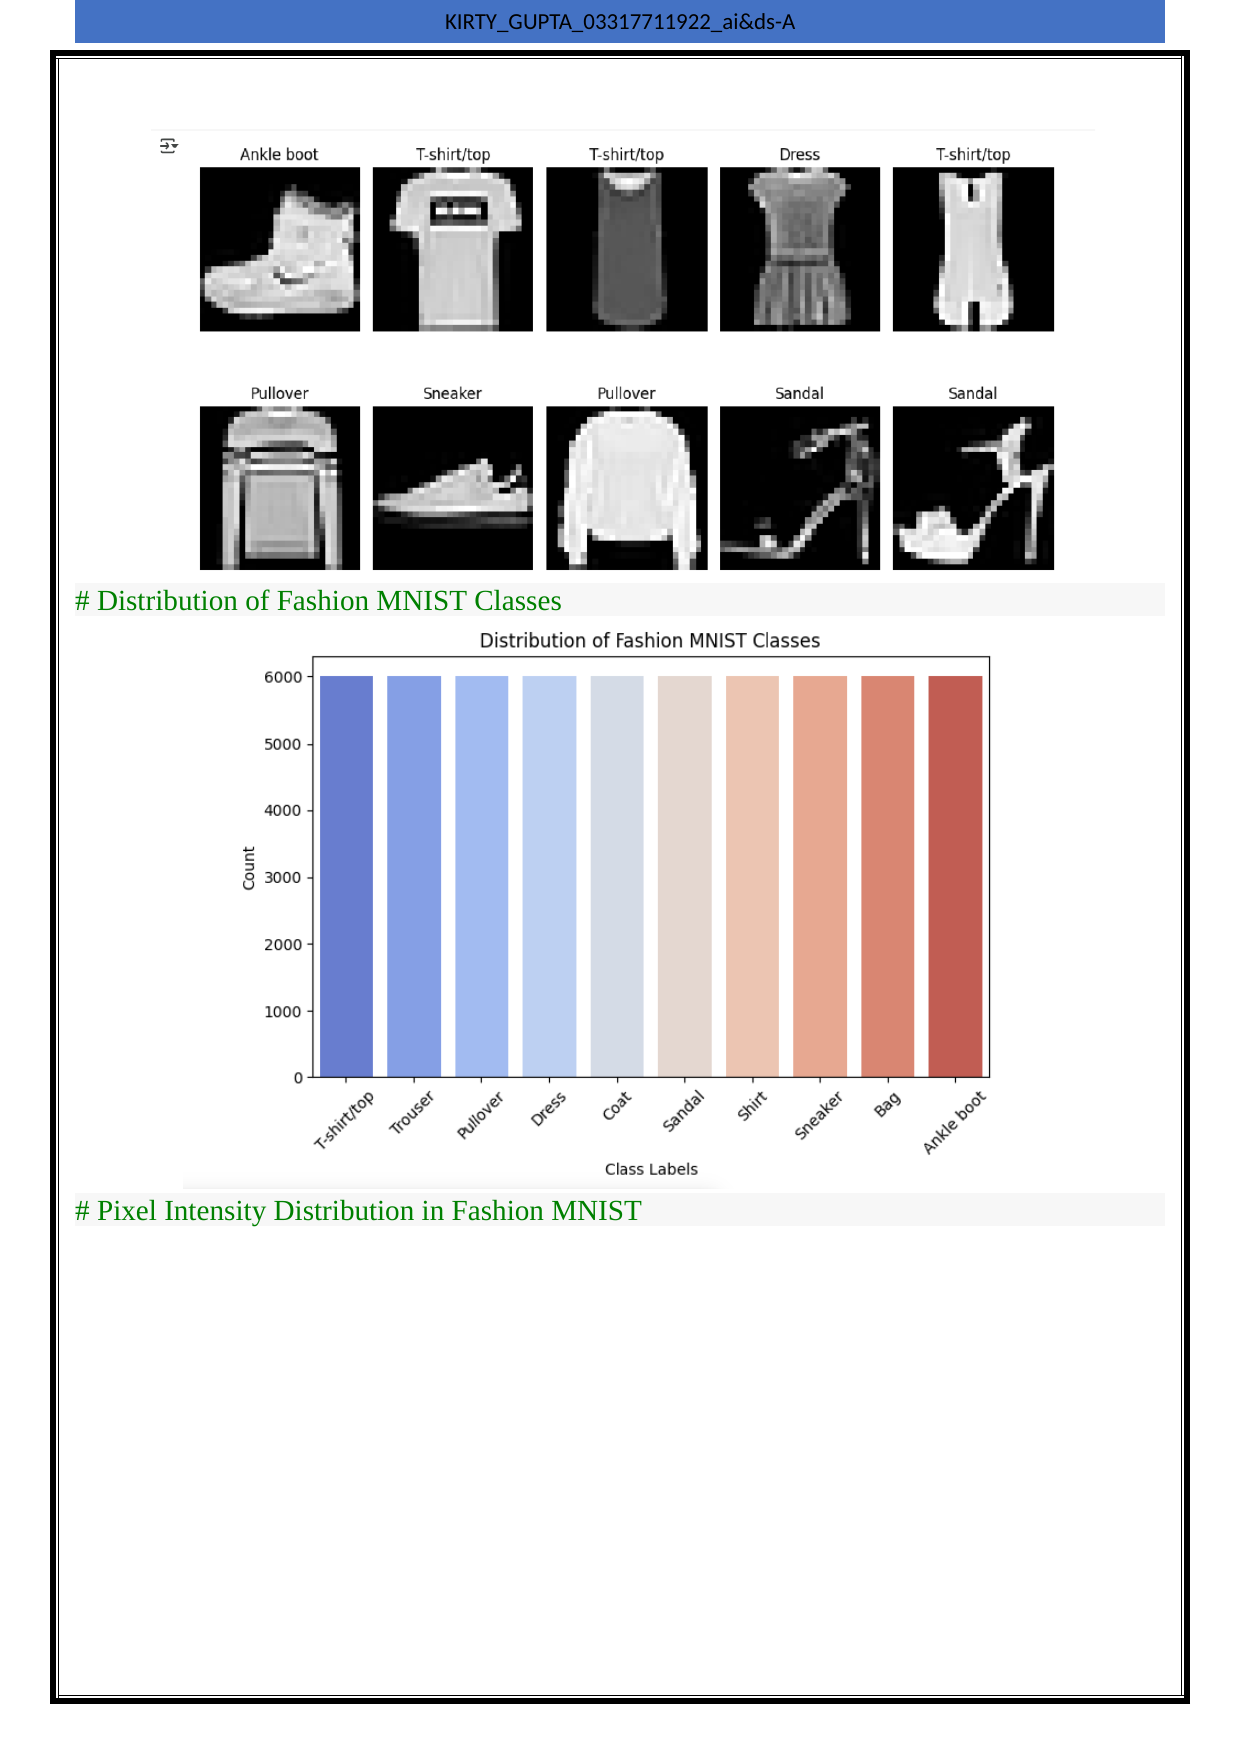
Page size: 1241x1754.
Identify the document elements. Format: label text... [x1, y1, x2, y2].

picture [145, 129, 1096, 579]
text # Distribution of Fashion MNIST Classes [75, 583, 1165, 616]
picture [183, 621, 1058, 1189]
text # Pixel Intensity Distribution in Fashion MNIST [75, 1193, 1165, 1226]
